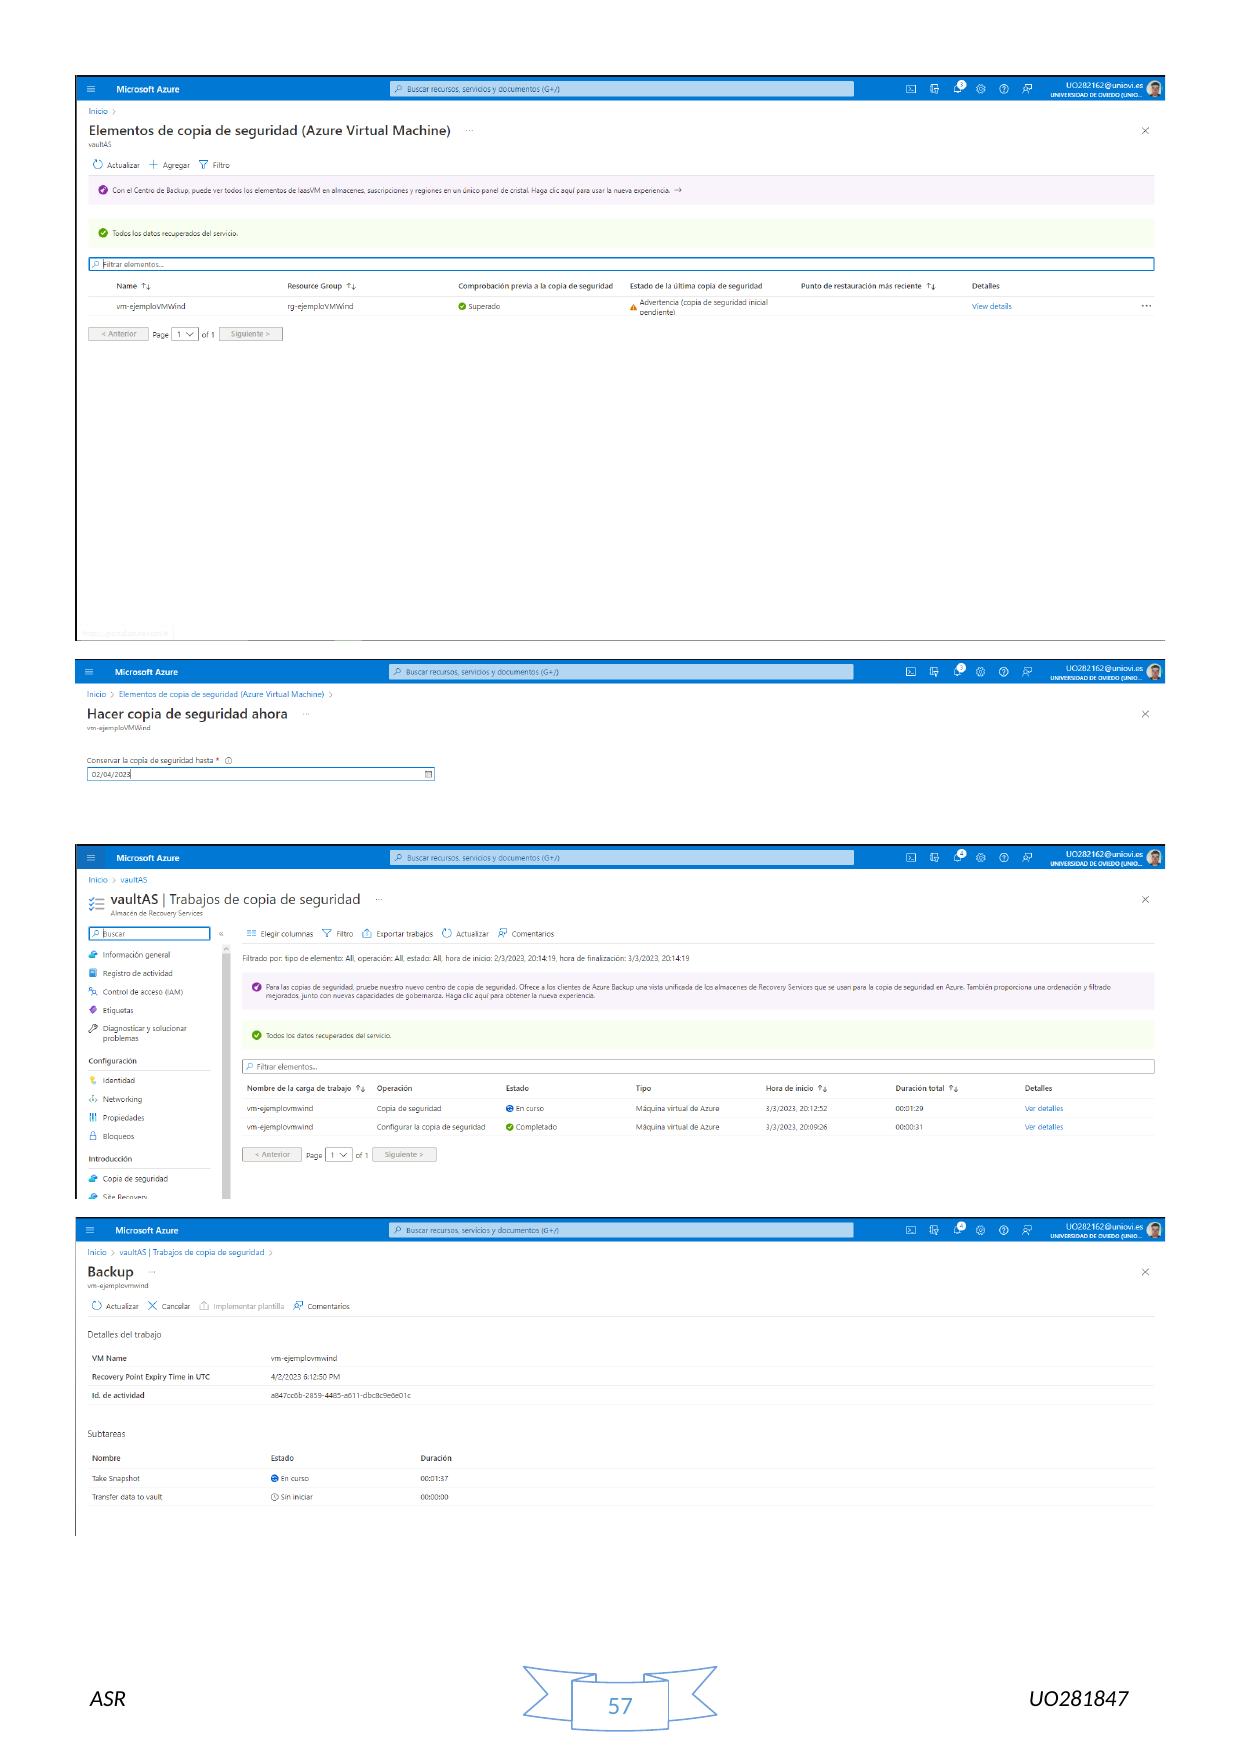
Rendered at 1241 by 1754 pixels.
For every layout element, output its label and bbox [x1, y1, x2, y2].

picture [75, 1217, 1166, 1536]
picture [75, 659, 1166, 826]
picture [75, 75, 1166, 641]
picture [75, 844, 1166, 1199]
